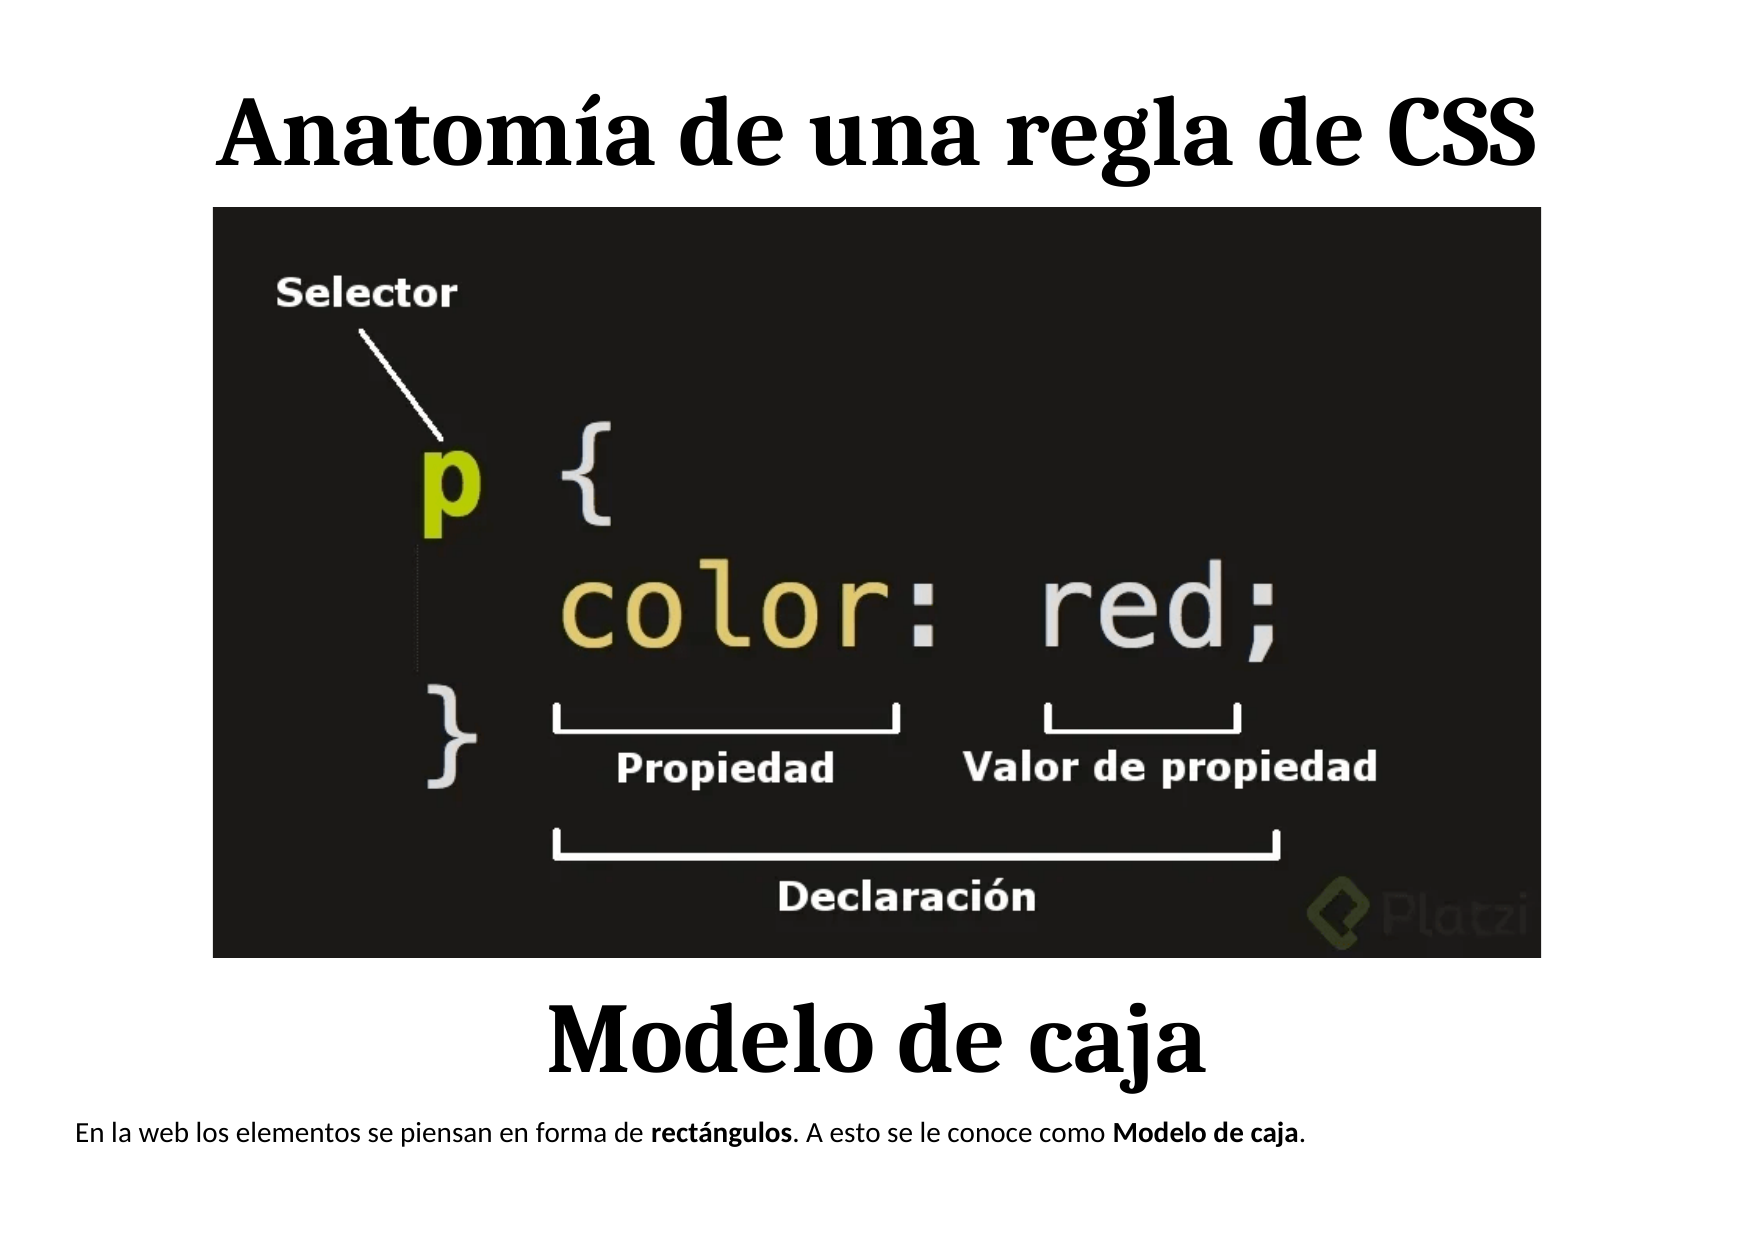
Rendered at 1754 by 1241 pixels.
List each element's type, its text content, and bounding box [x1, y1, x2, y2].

subtitle Anatomía de una regla de CSS [75, 75, 1679, 190]
text En la web los elementos se piensan en forma de rectángulos. A esto se le conoce como Modelo de caja. [75, 1114, 1679, 1150]
picture [212, 207, 1542, 958]
subtitle Modelo de caja [75, 982, 1679, 1097]
